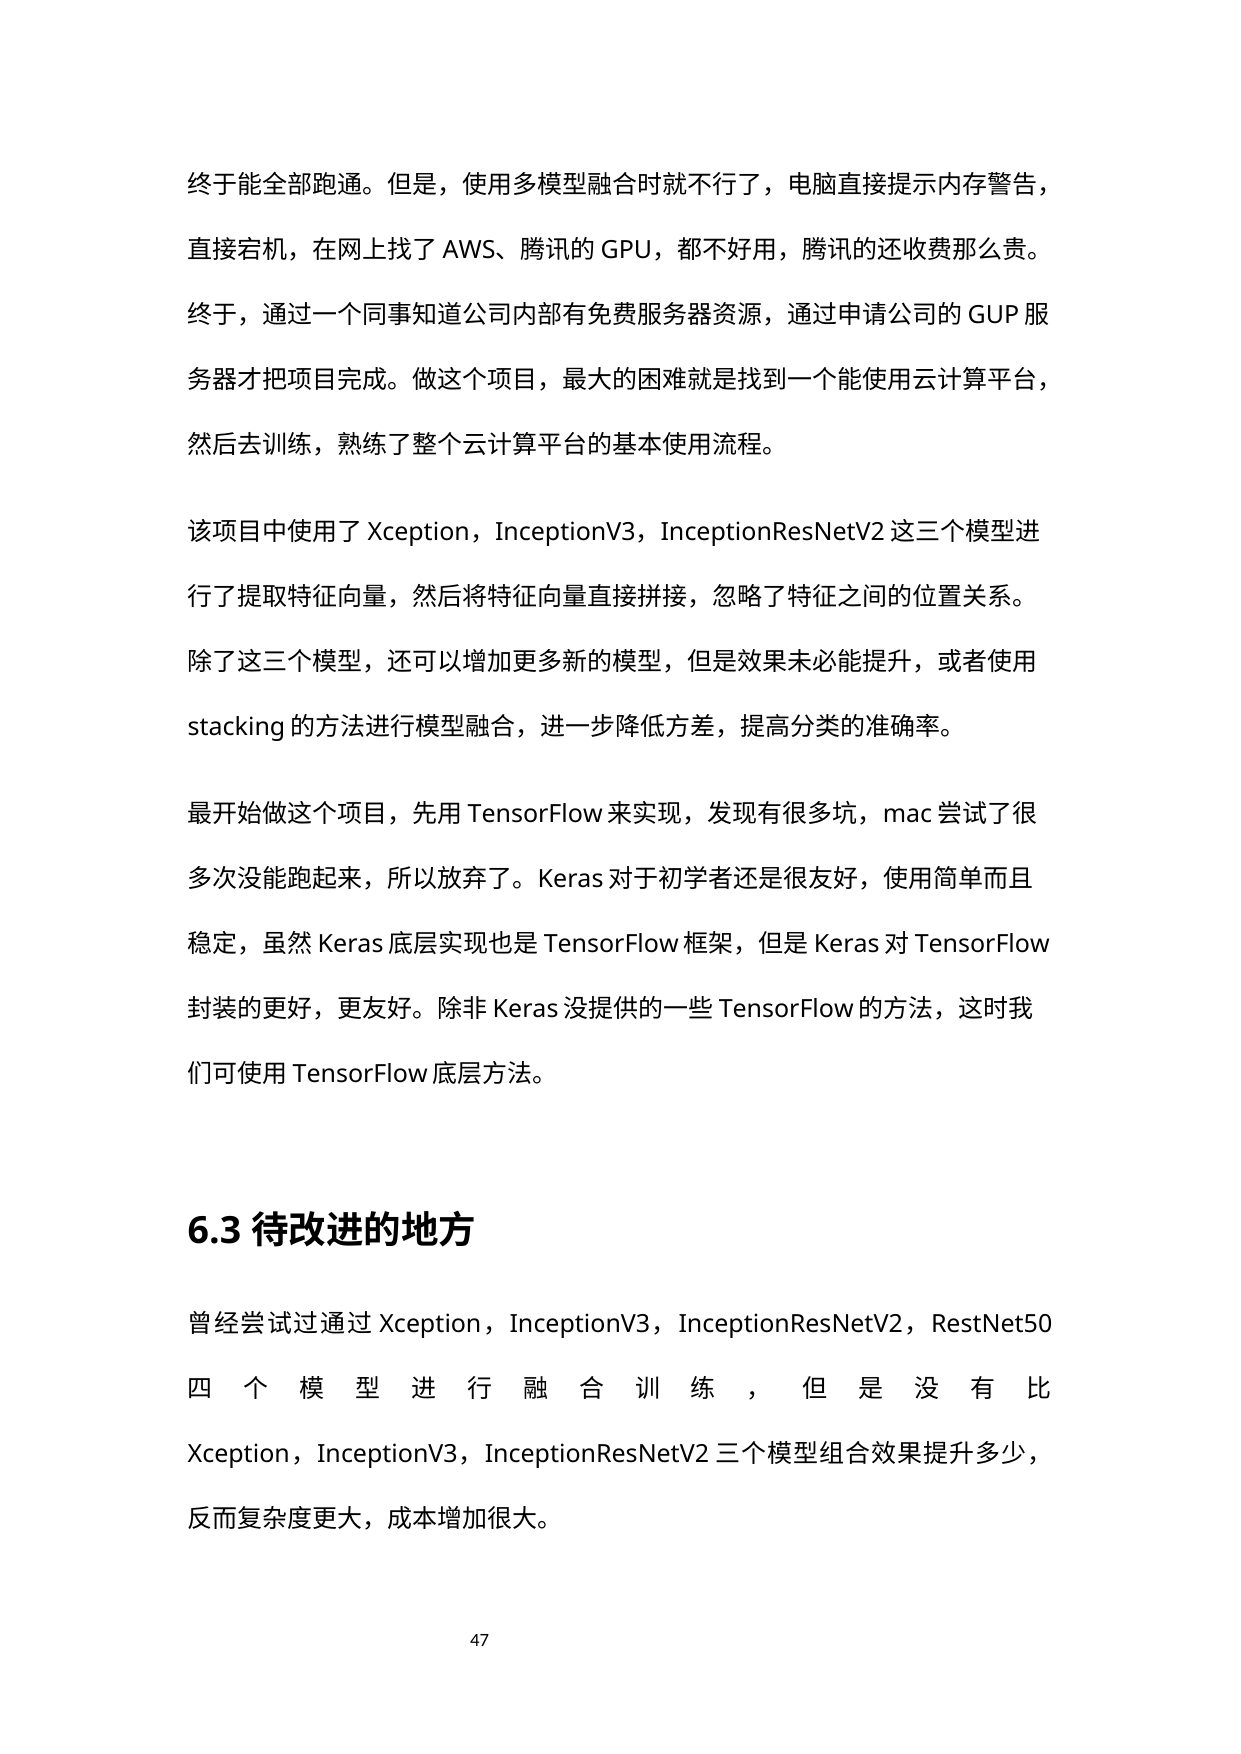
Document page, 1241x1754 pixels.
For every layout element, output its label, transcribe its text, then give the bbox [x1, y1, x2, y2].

text 该项目中使用了Xception，InceptionV3，InceptionResNetV2这三个模型进行了提取特征向量，然后将特征向量直接拼接，忽略了特征之间的位置关系。除了这三个模型，还可以增加更多新的模型，但是效果未必能提升，或者使用stacking的方法进行模型融合，进一步降低方差，提高分类的准确率。 [187, 497, 1053, 757]
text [187, 150, 1053, 475]
text 曾经尝试过通过Xception，InceptionV3，InceptionResNetV2，RestNet50四个模型进行融合训练，但是没有比Xception，InceptionV3，InceptionResNetV2三个模型组合效果提升多少，反而复杂度更大，成本增加很大。 [187, 1289, 1053, 1549]
subtitle 6.3 待改进的地方 [187, 1194, 1053, 1259]
text 最开始做这个项目，先用TensorFlow来实现，发现有很多坑，mac尝试了很多次没能跑起来，所以放弃了。Keras对于初学者还是很友好，使用简单而且稳定，虽然Keras底层实现也是TensorFlow框架，但是Keras对TensorFlow封装的更好，更友好。除非Keras没提供的一些TensorFlow的方法，这时我们可使用TensorFlow底层方法。 [187, 779, 1053, 1104]
